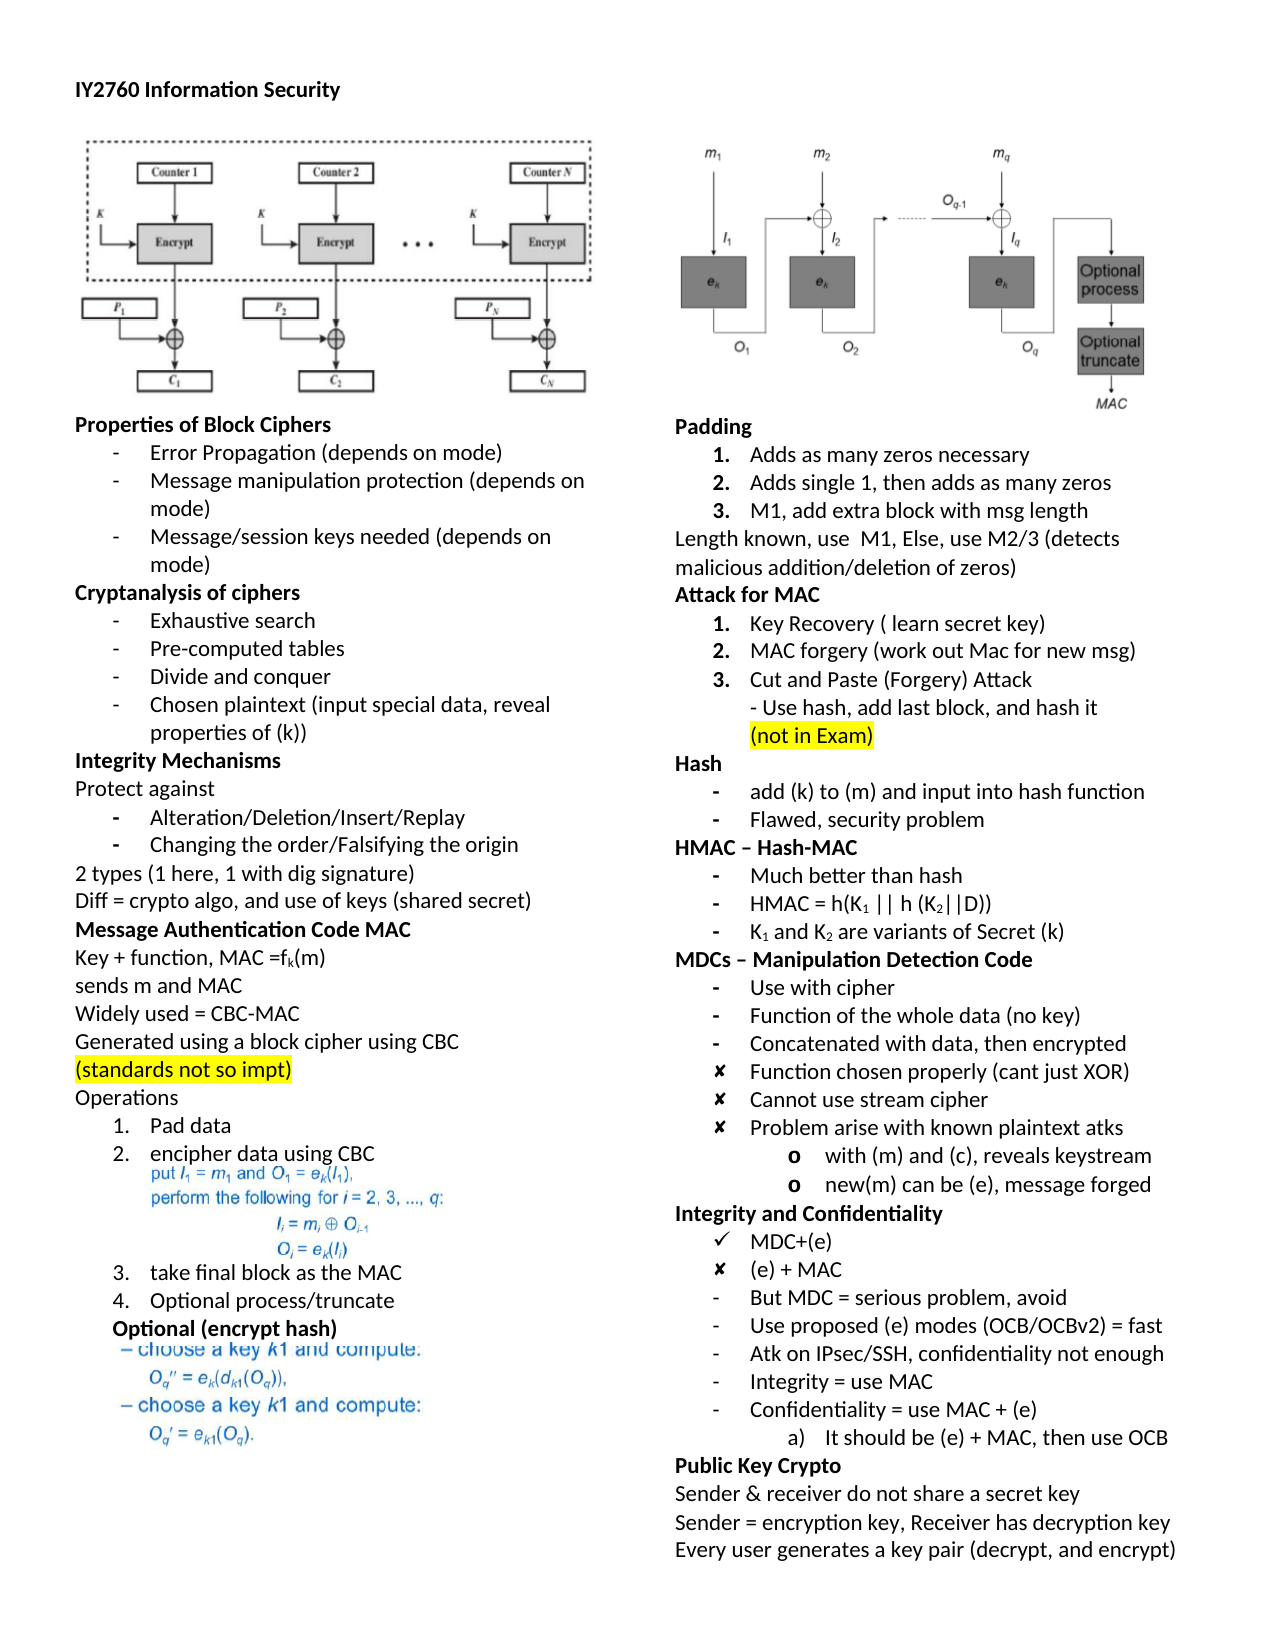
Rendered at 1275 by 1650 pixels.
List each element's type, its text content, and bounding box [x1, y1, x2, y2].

list K1 and K2 are variants of Secret (k) [712, 917, 1200, 945]
text MDCs – Manipulation Detection Code [675, 945, 1200, 973]
list Function chosen properly (cant just XOR) [712, 1057, 1200, 1085]
text Every user generates a key pair (decrypt, and encrypt) [675, 1536, 1200, 1564]
text Hash [675, 749, 1200, 777]
text Public Key Crypto [675, 1452, 1200, 1479]
list MAC forgery (work out Mac for new msg) [712, 637, 1200, 665]
text Optional (encrypt hash) [112, 1314, 600, 1342]
list Integrity = use MAC [712, 1367, 1200, 1396]
list Chosen plaintext (input special data, reveal properties of (k)) [112, 691, 600, 747]
list Changing the order/Falsifying the origin [112, 831, 600, 859]
text Key + function, MAC =fk(m) sends m and MAC Widely used = CBC-MAC Generated using a block cipher using CBC (standards not so impt) [75, 943, 600, 1083]
list Pre-computed tables [112, 634, 600, 662]
text Integrity and Confidentiality [675, 1199, 1200, 1227]
list Atk on IPsec/SSH, confidentiality not enough [712, 1339, 1200, 1367]
list It should be (e) + MAC, then use OCB [787, 1423, 1200, 1452]
list Cannot use stream cipher [712, 1085, 1200, 1113]
list But MDC = serious problem, avoid [712, 1283, 1200, 1311]
text Cryptanalysis of ciphers [75, 578, 600, 606]
text 2 types (1 here, 1 with dig signature) [75, 859, 600, 887]
list Message/session keys needed (depends on mode) [112, 522, 600, 578]
list Confidentiality = use MAC + (e) [712, 1396, 1200, 1423]
list encipher data using CBC [112, 1139, 600, 1167]
text Attack for MAC [675, 581, 1200, 609]
list Error Propagation (depends on mode) [112, 438, 600, 466]
list Adds as many zeros necessary [712, 441, 1200, 468]
text Length known, use M1, Else, use M2/3 (detects malicious addition/deletion of zeros) [675, 524, 1200, 581]
list Use with cipher [712, 973, 1200, 1001]
text Integrity Mechanisms Protect against [75, 747, 600, 803]
list Flawed, security problem [712, 805, 1200, 833]
list Function of the whole data (no key) [712, 1001, 1200, 1029]
list Adds single 1, then adds as many zeros [712, 468, 1200, 497]
list Pad data [112, 1111, 600, 1139]
text HMAC – Hash-MAC [675, 833, 1200, 861]
text Sender = encryption key, Receiver has decryption key [675, 1508, 1200, 1536]
text Operations [75, 1083, 600, 1111]
list Problem arise with known plaintext atks [712, 1113, 1200, 1141]
list MDC+(e) [712, 1227, 1200, 1255]
list Concatenated with data, then encrypted [712, 1029, 1200, 1057]
list Key Recovery ( learn secret key) [712, 609, 1200, 637]
list add (k) to (m) and input into hash function [712, 777, 1200, 805]
text Padding [675, 412, 1200, 441]
list Cut and Paste (Forgery) Attack - Use hash, add last block, and hash it (not in Exam) [712, 665, 1200, 749]
list Exhaustive search [112, 606, 600, 634]
list HMAC = h(K1 || h (K2||D)) [712, 889, 1200, 917]
text Properties of Block Ciphers [75, 411, 600, 438]
list take final block as the MAC [112, 1258, 600, 1286]
list Optional process/truncate [112, 1286, 600, 1314]
list Much better than hash [712, 861, 1200, 889]
list Use proposed (e) modes (OCB/OCBv2) = fast [712, 1311, 1200, 1339]
list Alteration/Deletion/Insert/Replay [112, 803, 600, 831]
list Divide and conquer [112, 662, 600, 691]
list M1, add extra block with msg length [712, 497, 1200, 524]
text Sender & receiver do not share a secret key [675, 1479, 1200, 1508]
list (e) + MAC [712, 1255, 1200, 1283]
text Diff = crypto algo, and use of keys (shared secret) [75, 887, 600, 915]
list new(m) can be (e), message forged [787, 1170, 1200, 1199]
list Message manipulation protection (depends on mode) [112, 466, 600, 522]
list with (m) and (c), reveals keystream [787, 1141, 1200, 1170]
text Message Authentication Code MAC [75, 915, 600, 943]
